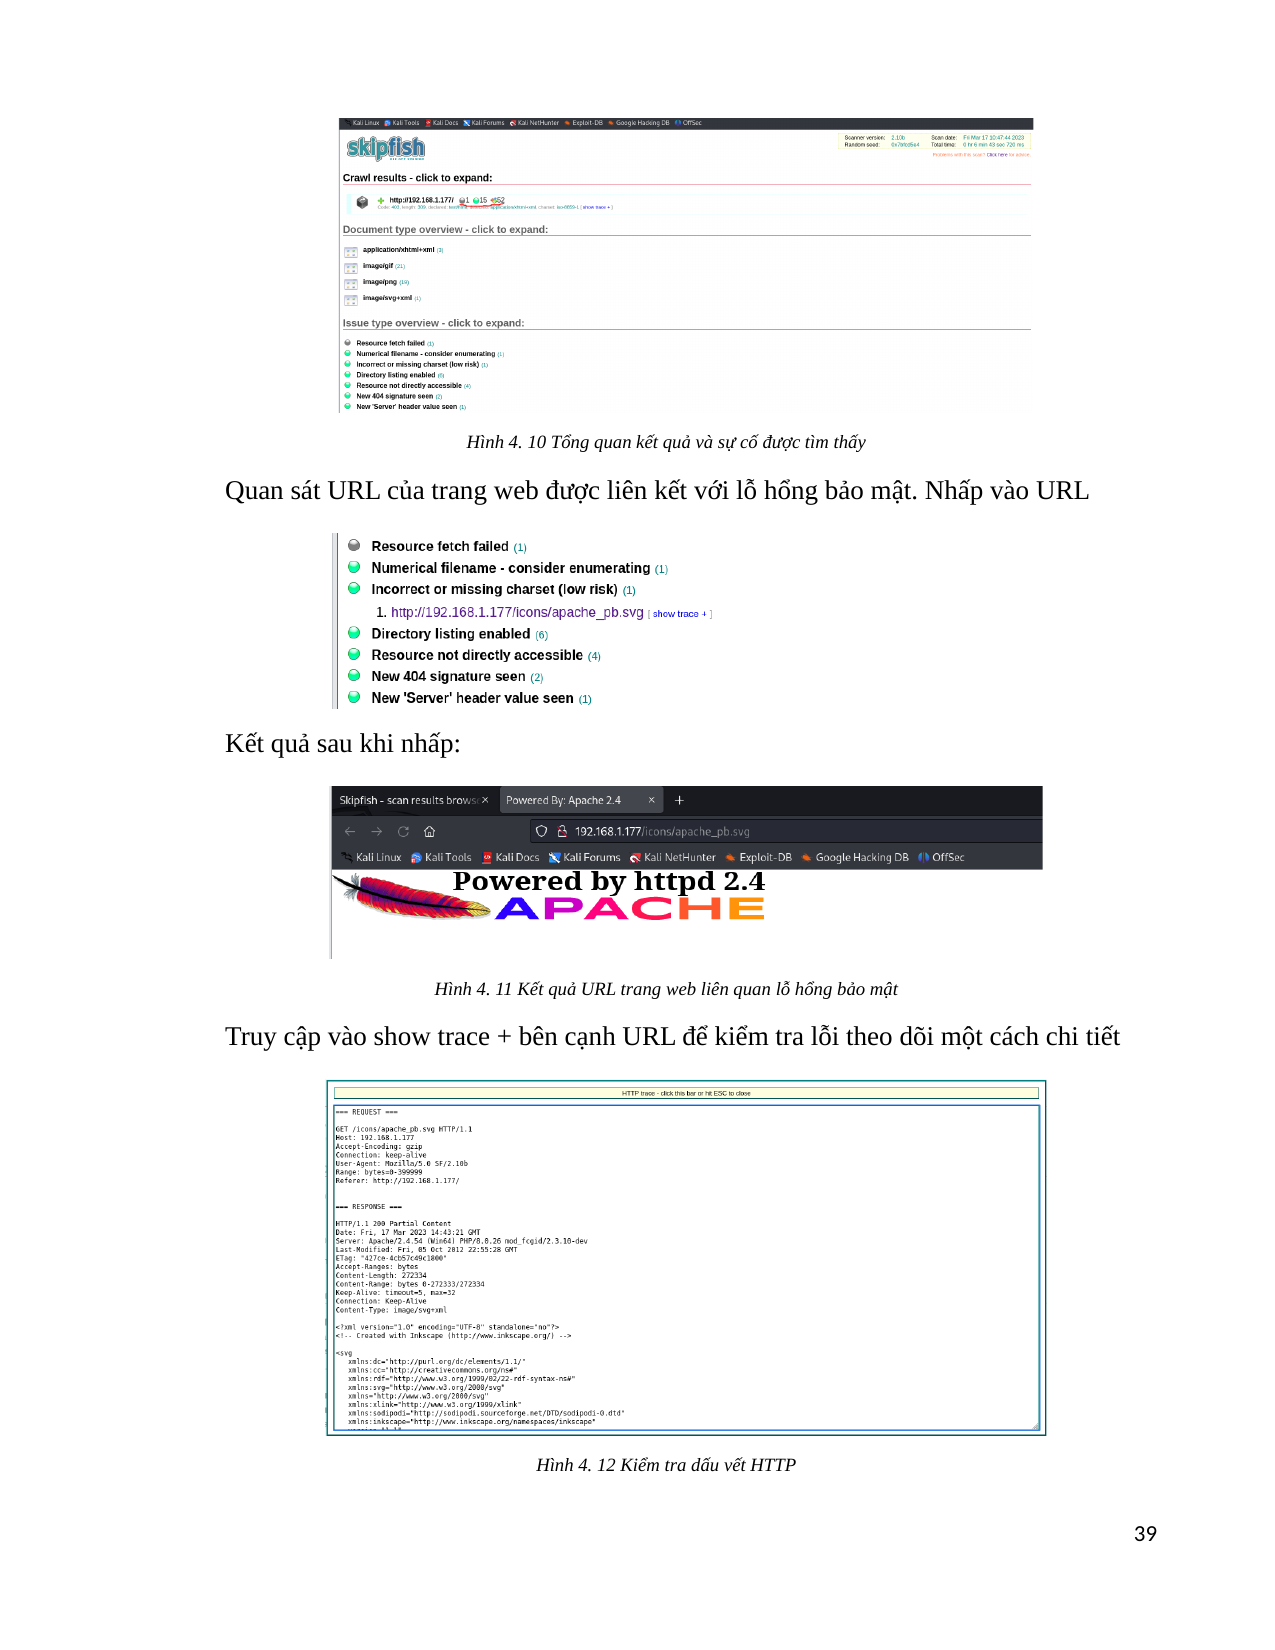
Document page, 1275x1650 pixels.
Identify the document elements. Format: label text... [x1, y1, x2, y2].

picture [325, 1079, 1047, 1436]
text Truy cập vào show trace + bên cạnh URL để kiểm tra lỗi theo dõi một cách chi tiết [195, 1020, 1157, 1051]
picture [329, 786, 1043, 959]
text Kết quả sau khi nhấp: [195, 728, 1157, 759]
picture [327, 533, 1045, 709]
picture [338, 118, 1034, 413]
text Quan sát URL của trang web được liên kết với lỗ hổng bảo mật. Nhấp vào URL [195, 474, 1157, 505]
